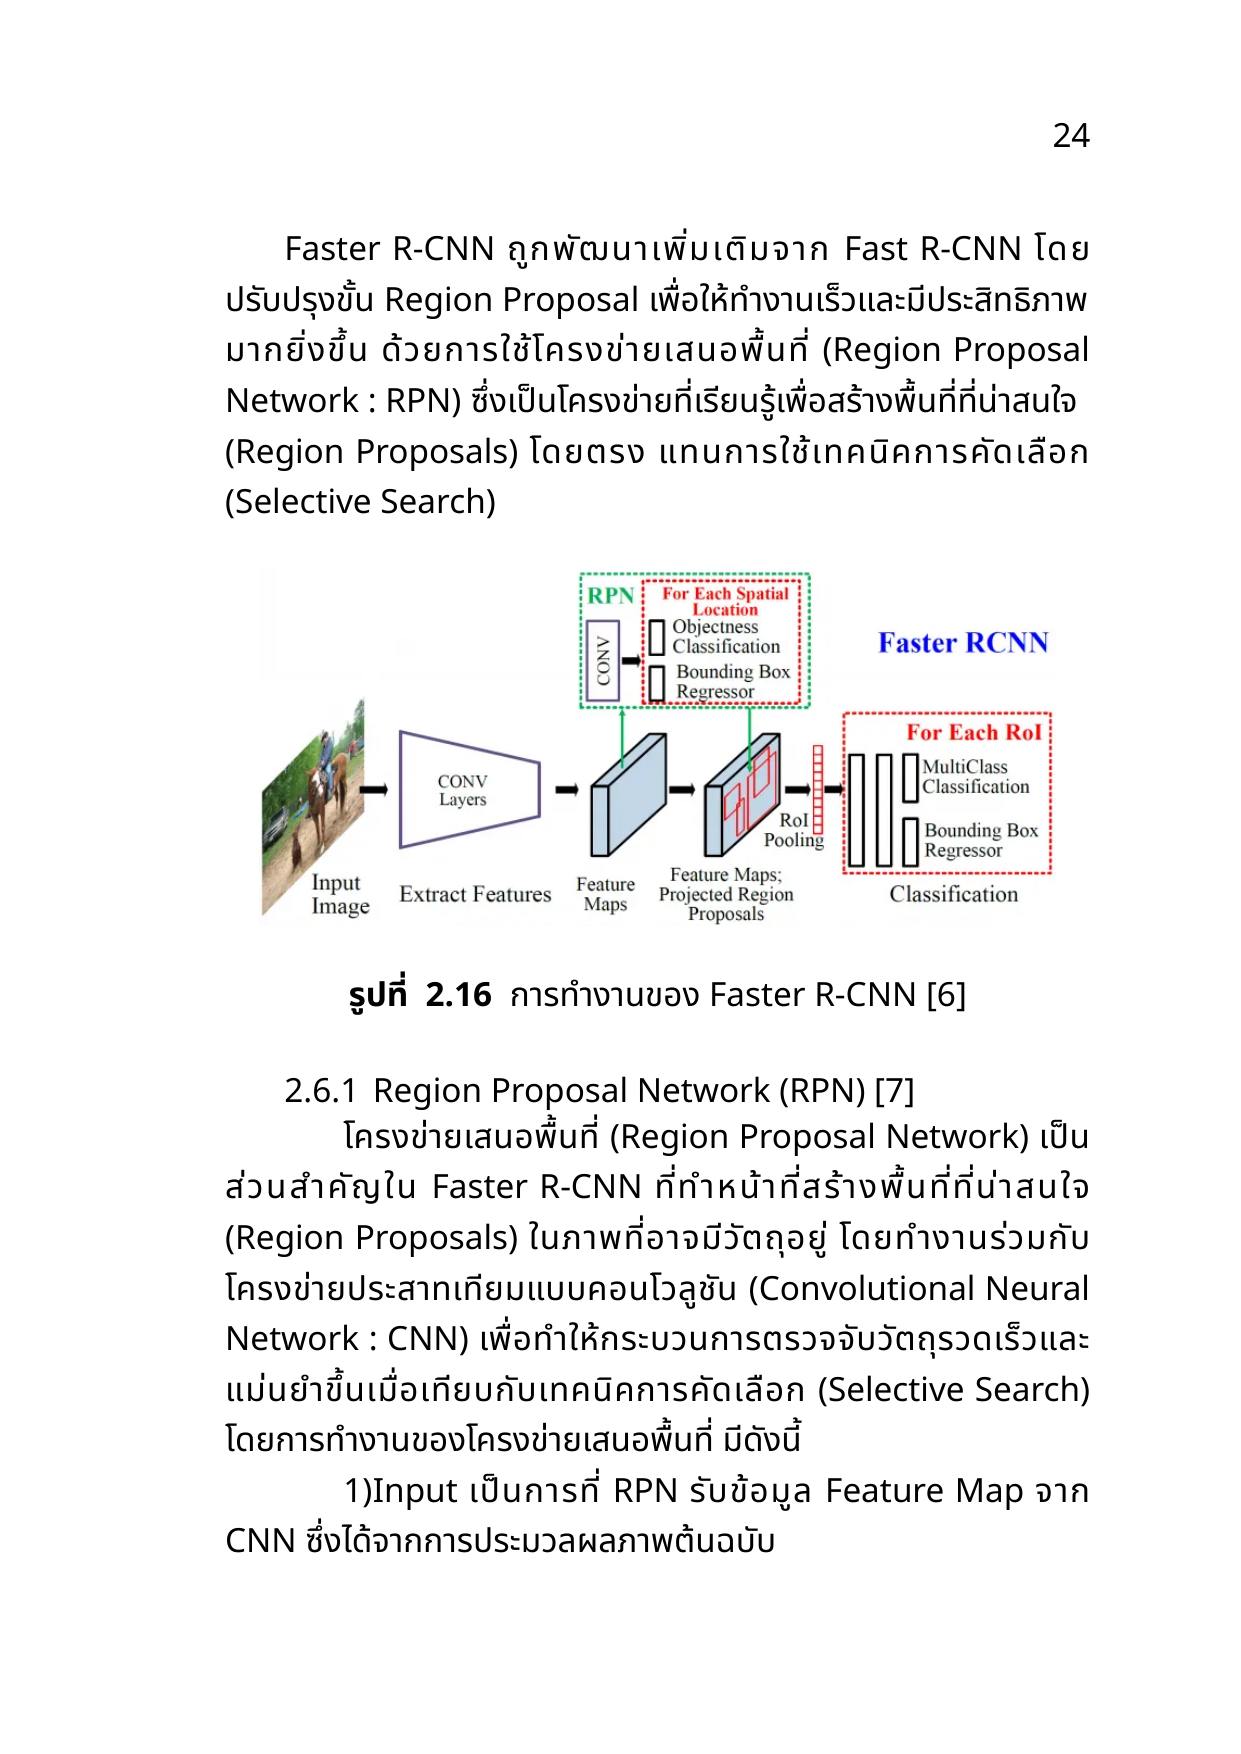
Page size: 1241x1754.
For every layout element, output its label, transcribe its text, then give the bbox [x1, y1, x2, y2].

text 2.6.1 Region Proposal Network (RPN) [7] [225, 1067, 1090, 1112]
text รูปที่ 2.16 การทำงานของ Faster R-CNN [6] [225, 971, 1090, 1022]
text 1) Input เป็นการที่ RPN รับข้อมูล Feature Map จาก CNN ซึ่งได้จากการประมวลผลภาพต้นฉบับ [225, 1467, 1090, 1568]
text Faster R-CNN ถูกพัฒนาเพิ่มเติมจาก Fast R-CNN โดยปรับปรุงขั้น Region Proposal เพื่อให้ทำงานเร็วและมีประสิทธิภาพมากยิ่งขึ้น ด้วยการใช้โครงข่ายเสนอพื้นที่ (Region Proposal Network : RPN) ซึ่งเป็นโครงข่ายที่เรียนรู้เพื่อสร้างพื้นที่ที่น่าสนใจ (Region Proposals) โดยตรง แทนการใช้เทคนิคการคัดเลือก (Selective Search) [225, 225, 1090, 523]
text โครงข่ายเสนอพื้นที่ (Region Proposal Network) เป็นส่วนสำคัญใน Faster R-CNN ที่ทำหน้าที่สร้างพื้นที่ที่น่าสนใจ (Region Proposals) ในภาพที่อาจมีวัตถุอยู่ โดยทำงานร่วมกับโครงข่ายประสาทเทียมแบบคอนโวลูชัน (Convolutional Neural Network : CNN) เพื่อทำให้กระบวนการตรวจจับวัตถุรวดเร็วและแม่นยำขึ้นเมื่อเทียบกับเทคนิคการคัดเลือก (Selective Search) โดยการทำงานของโครงข่ายเสนอพื้นที่ มีดังนี้ [225, 1112, 1090, 1467]
picture [258, 568, 1057, 926]
